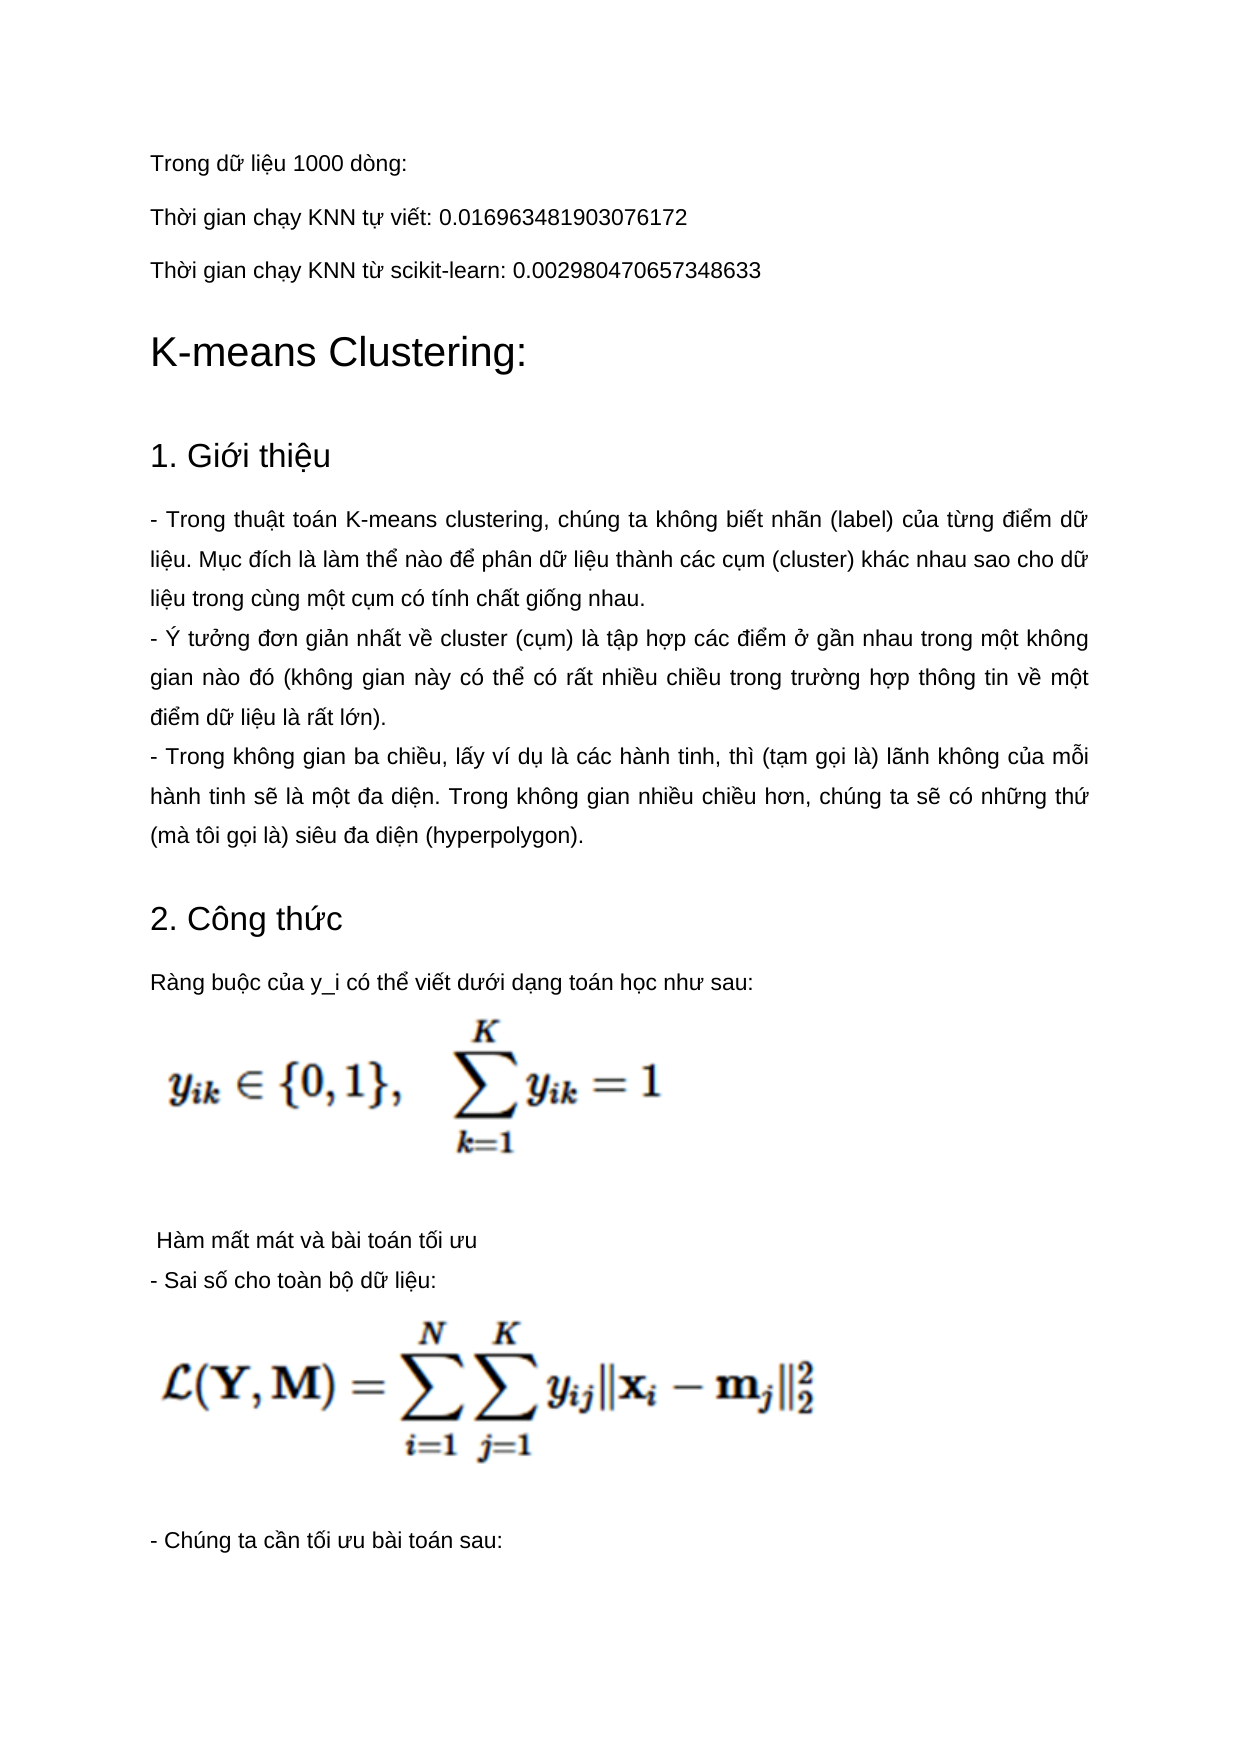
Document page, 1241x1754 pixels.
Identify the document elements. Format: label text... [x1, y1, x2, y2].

picture [150, 1008, 674, 1175]
text - Trong không gian ba chiều, lấy ví dụ là các hành tinh, thì (tạm gọi là) lãnh không của mỗi hành tinh sẽ là một đa diện. Trong không gian nhiều chiều hơn, chúng ta sẽ có những thứ (mà tôi gọi là) siêu đa diện (hyperpolygon). [150, 743, 1090, 849]
text - Chúng ta cần tối ưu bài toán sau: [150, 1527, 1090, 1554]
text Ràng buộc của y_i có thể viết dưới dạng toán học như sau: [150, 969, 1090, 996]
subtitle 2. Công thức [150, 899, 1090, 938]
subtitle 1. Giới thiệu [150, 436, 1090, 475]
text - Trong thuật toán K-means clustering, chúng ta không biết nhãn (label) của từng điểm dữ liệu. Mục đích là làm thể nào để phân dữ liệu thành các cụm (cluster) khác nhau sao cho dữ liệu trong cùng một cụm có tính chất giống nhau. [150, 506, 1090, 612]
text Thời gian chạy KNN từ scikit-learn: 0.002980470657348633 [150, 257, 1090, 283]
text - Sai số cho toàn bộ dữ liệu: [150, 1267, 1090, 1293]
text Thời gian chạy KNN tự viết: 0.016963481903076172 [150, 203, 1090, 230]
subtitle K-means Clustering: [150, 327, 1090, 375]
text Trong dữ liệu 1000 dòng: [150, 150, 1090, 176]
text - Ý tưởng đơn giản nhất về cluster (cụm) là tập hợp các điểm ở gần nhau trong một không gian nào đó (không gian này có thể có rất nhiều chiều trong trường hợp thông tin về một điểm dữ liệu là rất lớn). [150, 625, 1090, 730]
text Hàm mất mát và bài toán tối ưu [150, 1227, 1090, 1253]
picture [150, 1306, 824, 1475]
